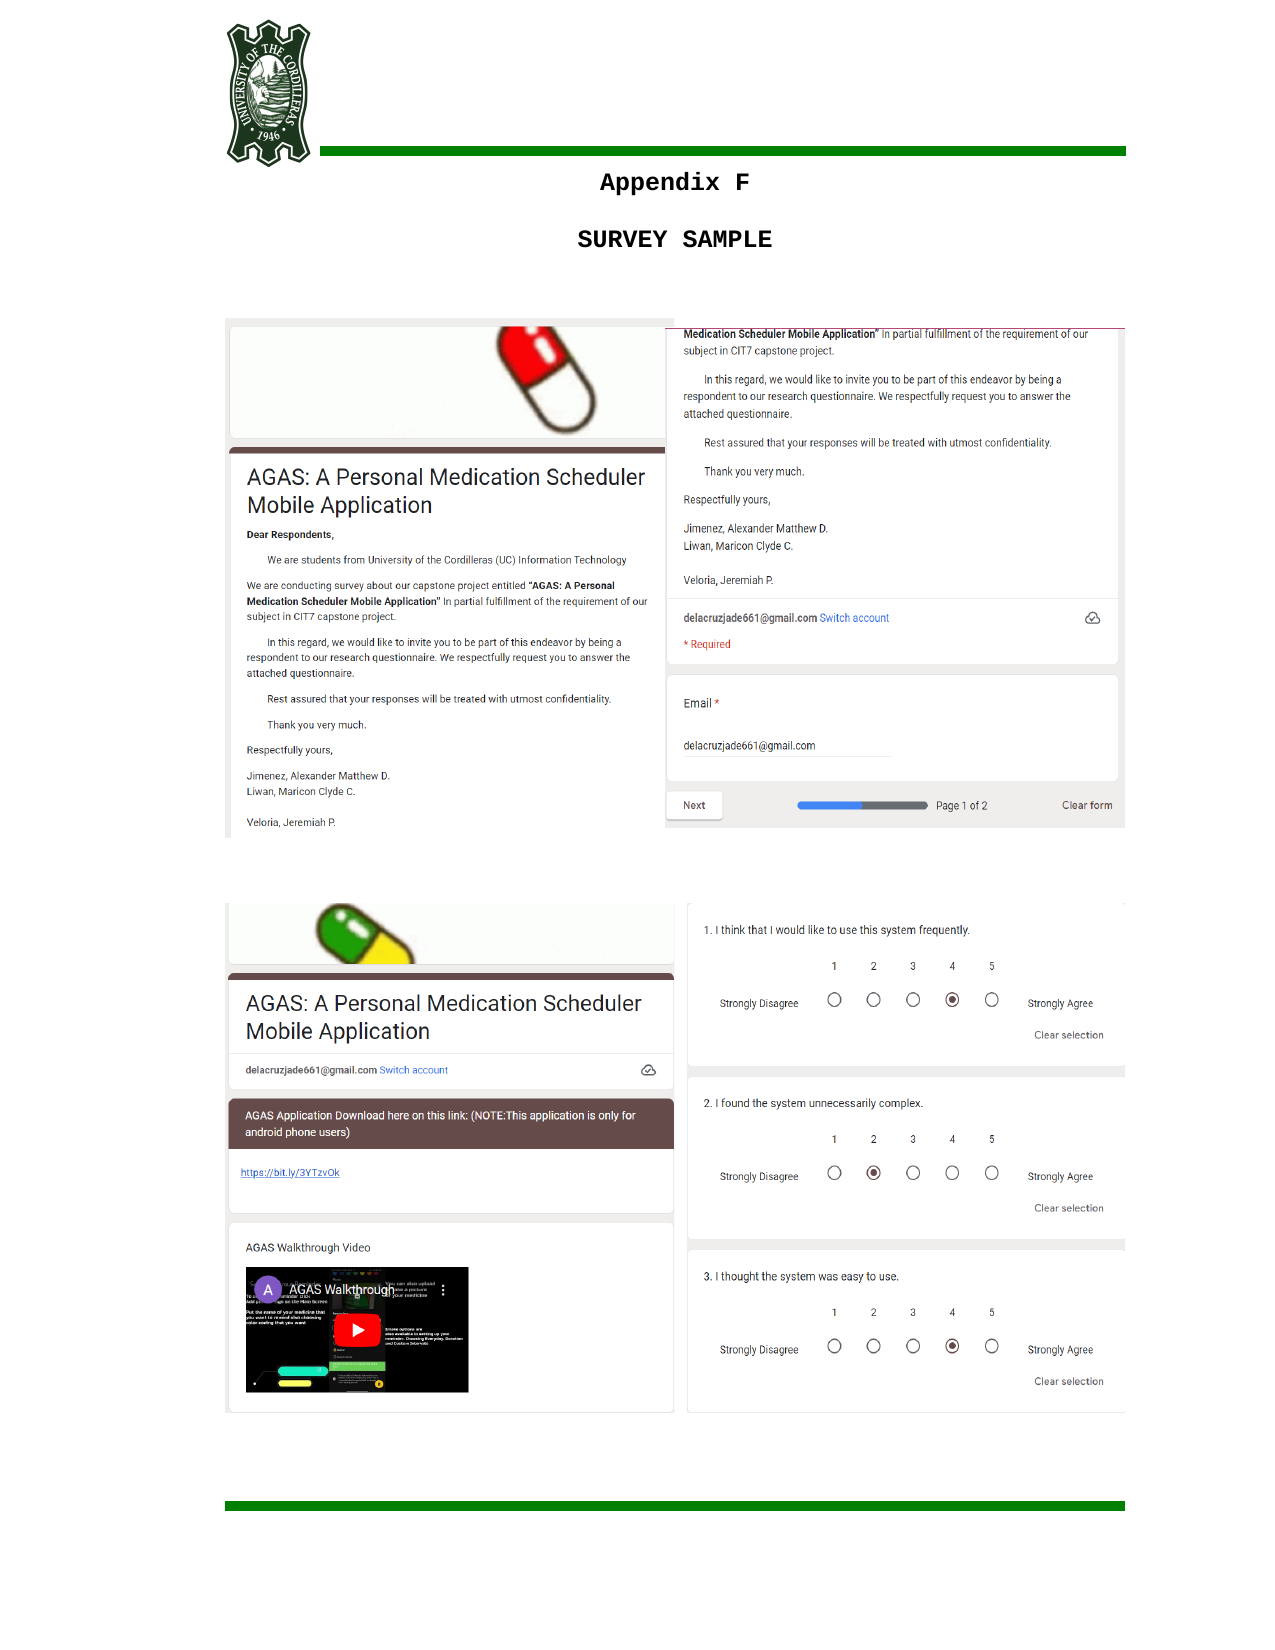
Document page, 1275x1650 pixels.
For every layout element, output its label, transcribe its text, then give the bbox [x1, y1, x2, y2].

picture [225, 19, 312, 170]
picture [686, 903, 1125, 1413]
text SURVEY SAMPLE [225, 226, 1125, 254]
picture [225, 903, 675, 1413]
text Appendix F [225, 169, 1125, 198]
picture [225, 318, 1125, 838]
